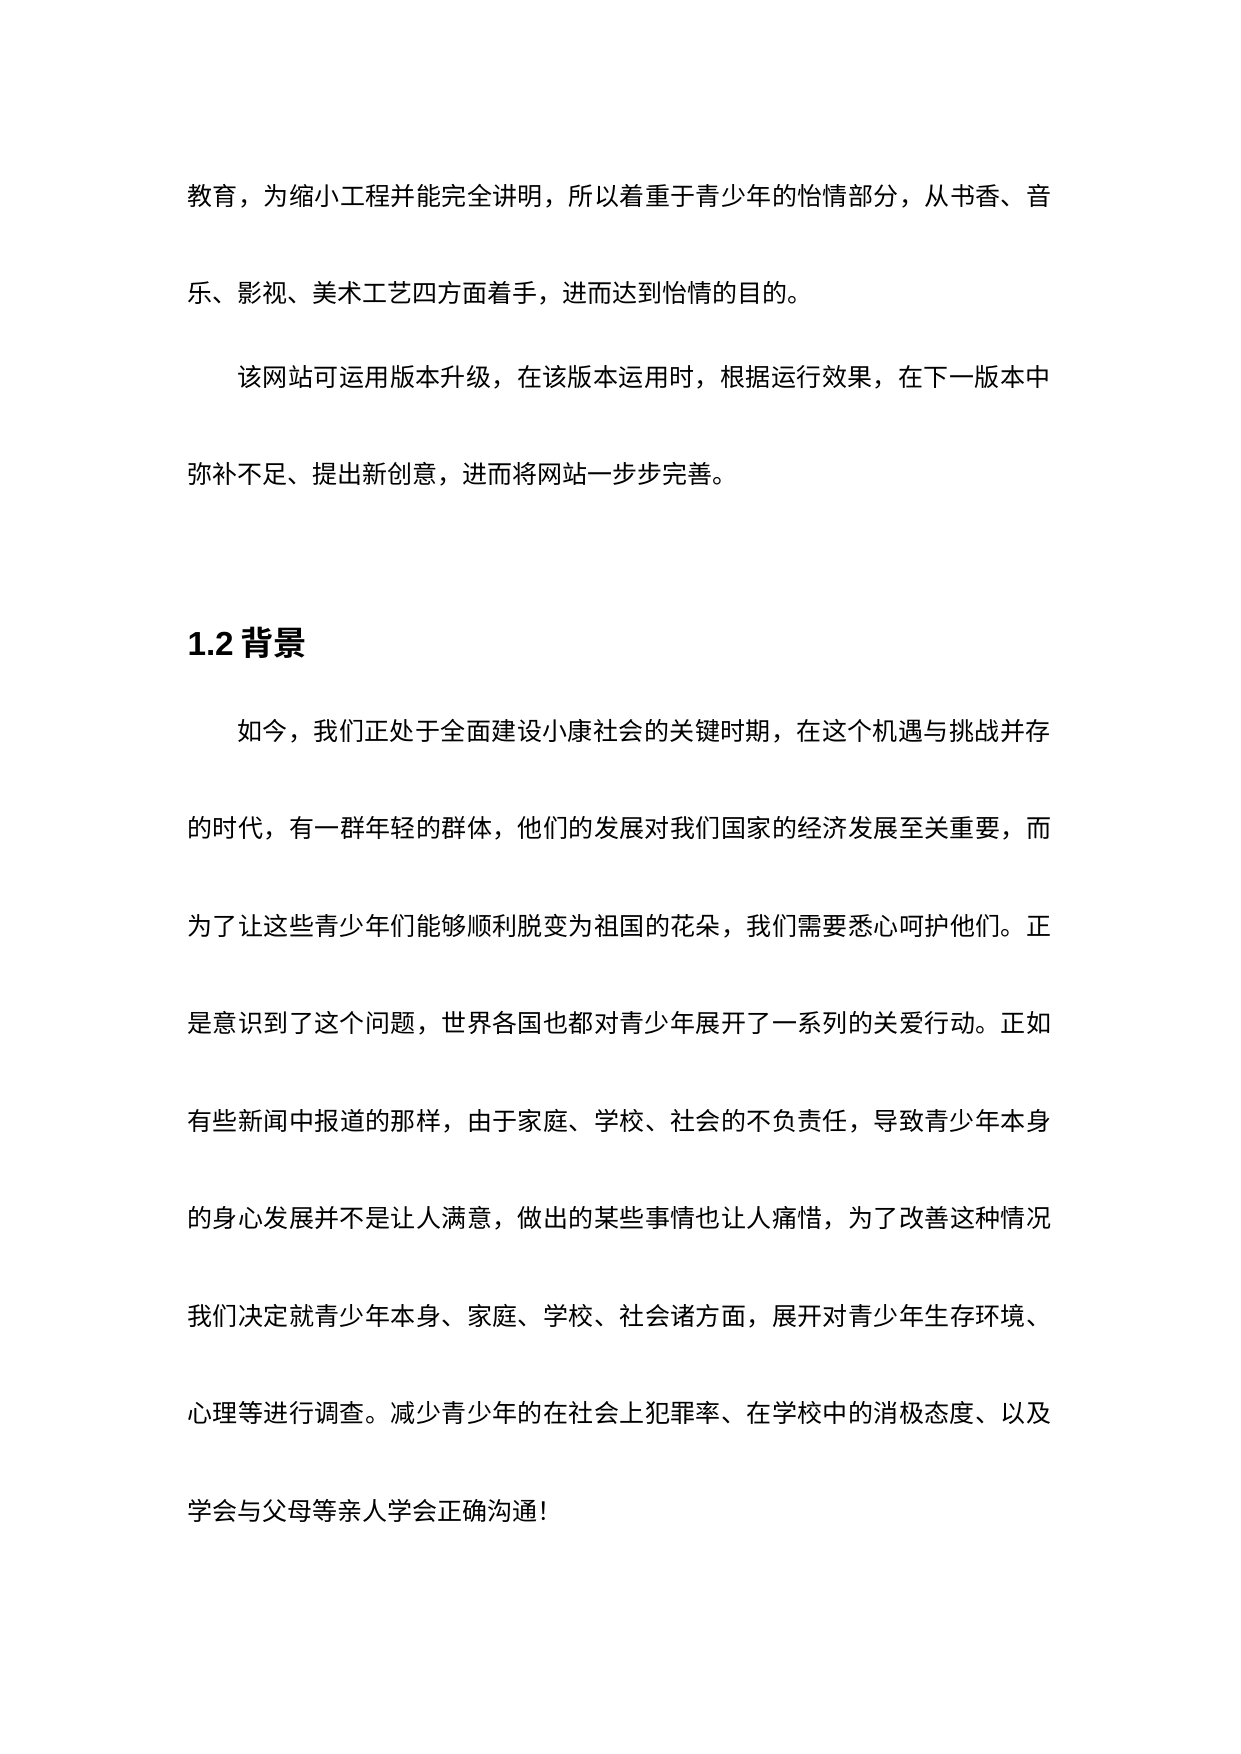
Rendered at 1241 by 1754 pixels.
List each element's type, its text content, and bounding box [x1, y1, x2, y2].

text 1.2背景 [187, 608, 1053, 673]
text 如今，我们正处于全面建设小康社会的关键时期，在这个机遇与挑战并存的时代，有一群年轻的群体，他们的发展对我们国家的经济发展至关重要，而为了让这些青少年们能够顺利脱变为祖国的花朵，我们需要悉心呵护他们。正是意识到了这个问题，世界各国也都对青少年展开了一系列的关爱行动。正如有些新闻中报道的那样，由于家庭、学校、社会的不负责任，导致青少年本身的身心发展并不是让人满意，做出的某些事情也让人痛惜，为了改善这种情况，我们决定就青少年本身、家庭、学校、社会诸方面，展开对青少年生存环境、心理等进行调查。减少青少年的在社会上犯罪率、在学校中的消极态度、以及学会与父母等亲人学会正确沟通！ [187, 697, 1053, 1542]
text 该网站可运用版本升级，在该版本运用时，根据运行效果，在下一版本中弥补不足、提出新创意，进而将网站一步步完善。 [187, 343, 1053, 505]
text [187, 162, 1053, 324]
